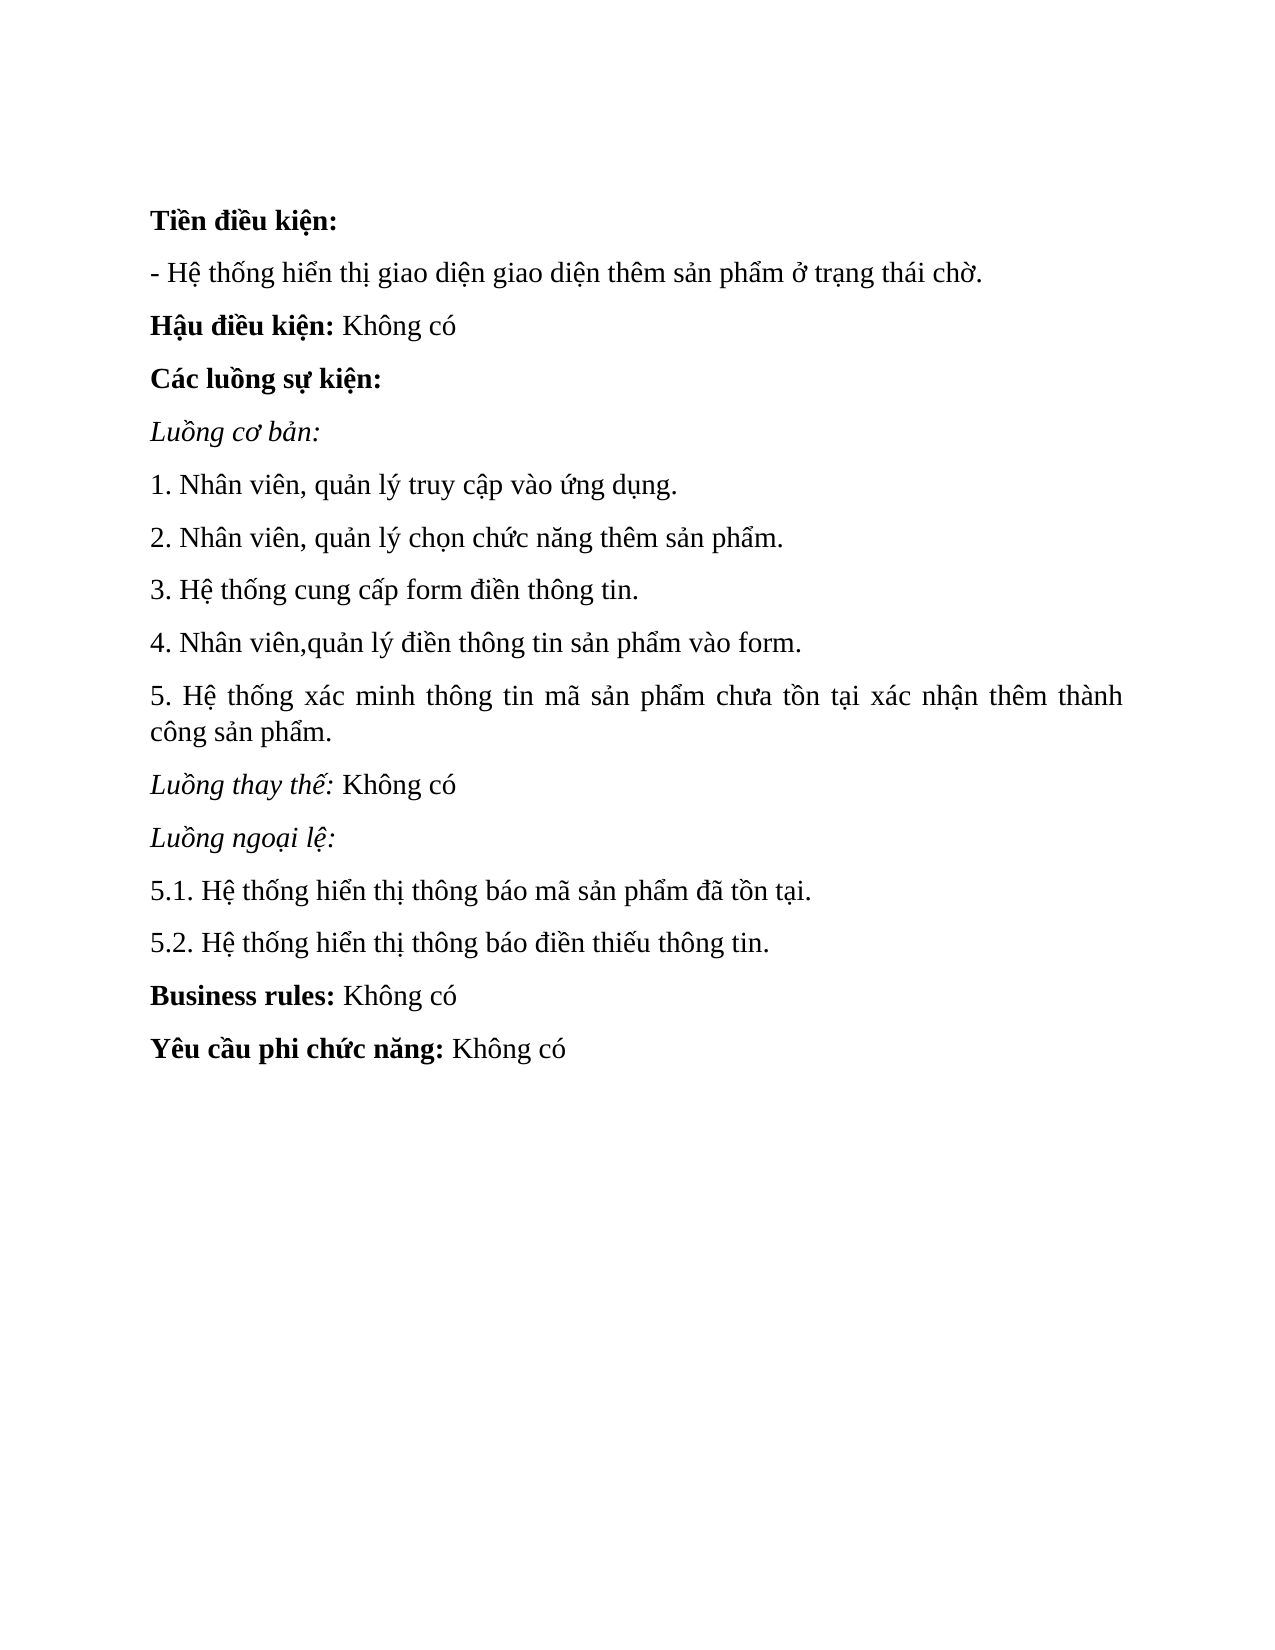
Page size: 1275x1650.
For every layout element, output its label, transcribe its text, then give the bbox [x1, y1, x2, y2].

text 2. Nhân viên, quản lý chọn chức năng thêm sản phẩm. [150, 520, 1125, 553]
text Hậu điều kiện: Không có [150, 308, 1125, 342]
text Tiền điều kiện: [150, 203, 1125, 236]
text 5. Hệ thống xác minh thông tin mã sản phẩm chưa tồn tại xác nhận thêm thành công sản phẩm. [150, 678, 1125, 748]
text 5.1. Hệ thống hiển thị thông báo mã sản phẩm đã tồn tại. [150, 873, 1125, 906]
text 1. Nhân viên, quản lý truy cập vào ứng dụng. [150, 467, 1125, 500]
text 3. Hệ thống cung cấp form điền thông tin. [150, 572, 1125, 606]
text Luồng ngoại lệ: [150, 820, 1125, 853]
text Luồng thay thế: Không có [150, 767, 1125, 801]
text 4. Nhân viên,quản lý điền thông tin sản phẩm vào form. [150, 625, 1125, 659]
text Yêu cầu phi chức năng: Không có [150, 1031, 1125, 1065]
text Các luồng sự kiện: [150, 361, 1125, 395]
text - Hệ thống hiển thị giao diện giao diện thêm sản phẩm ở trạng thái chờ. [150, 256, 1125, 289]
text Business rules: Không có [150, 978, 1125, 1012]
text 5.2. Hệ thống hiển thị thông báo điền thiếu thông tin. [150, 926, 1125, 959]
text Luồng cơ bản: [150, 414, 1125, 448]
